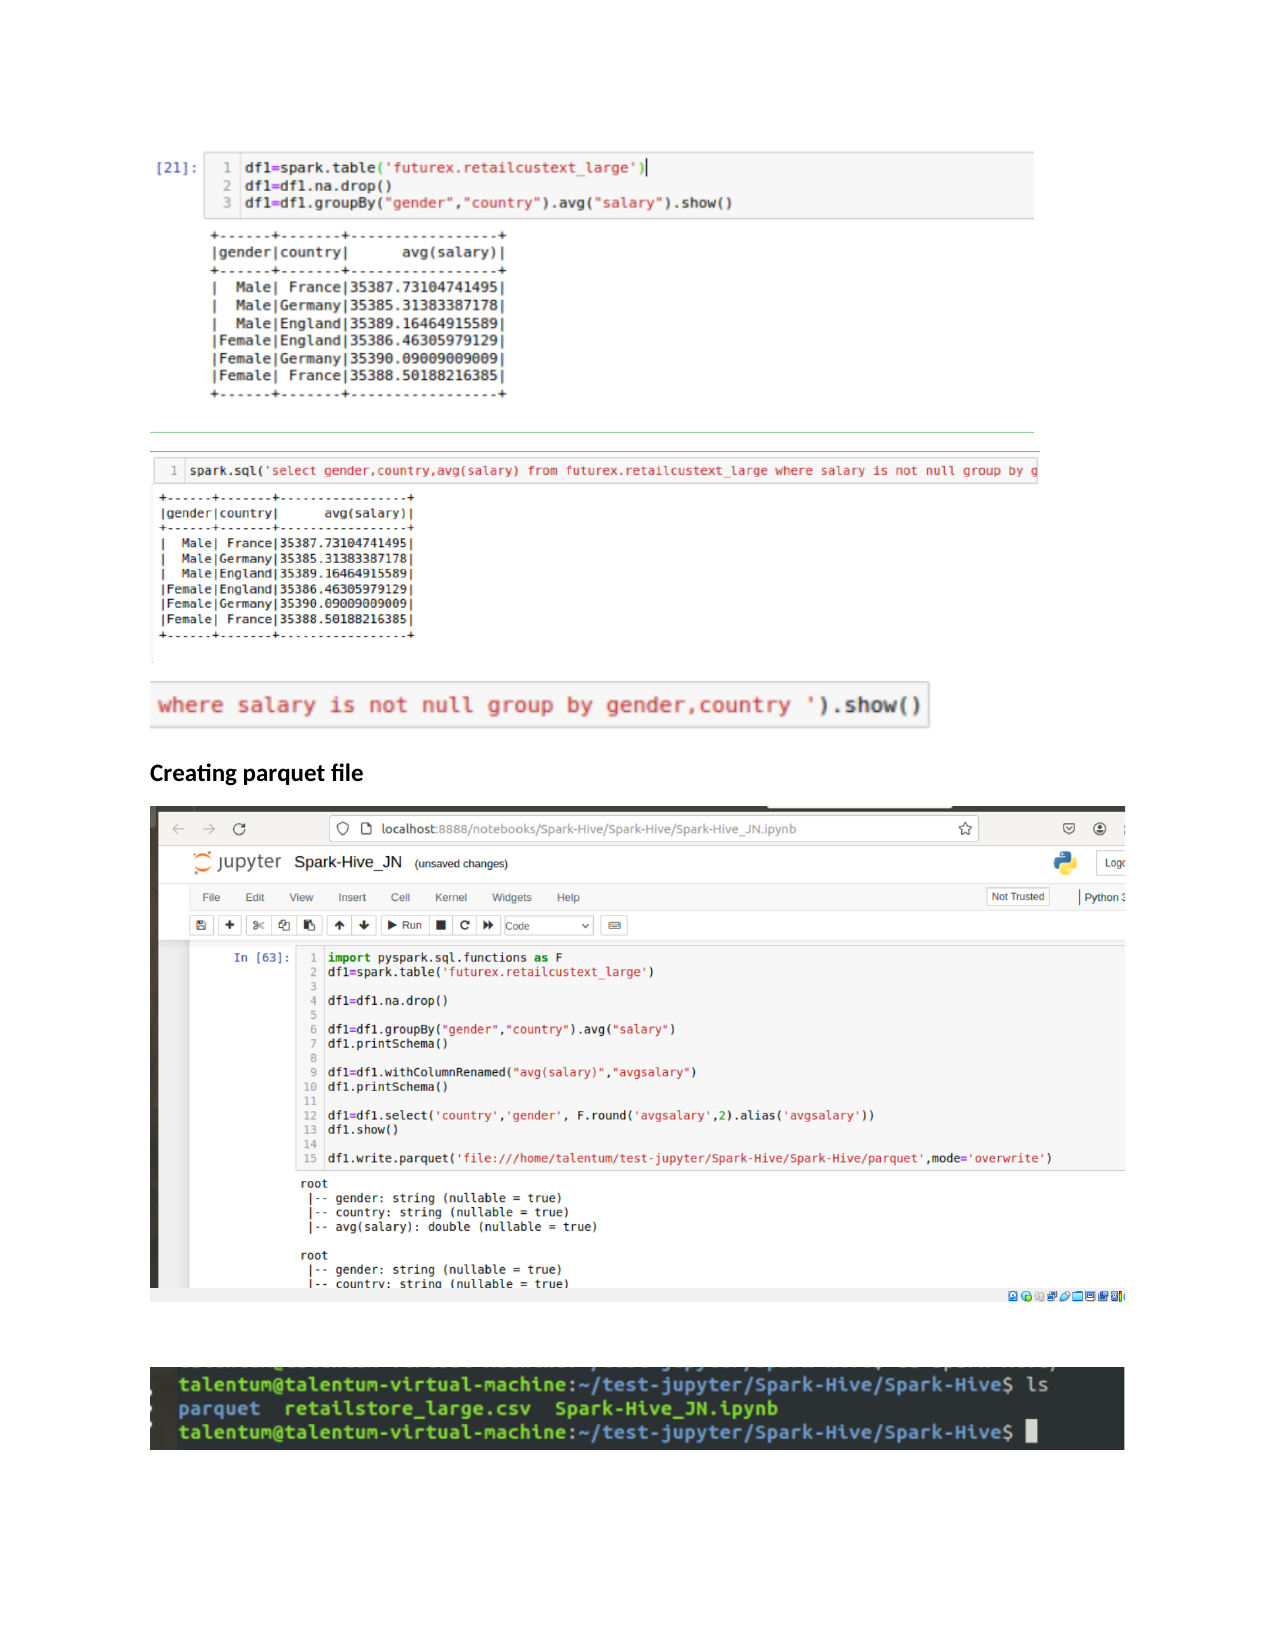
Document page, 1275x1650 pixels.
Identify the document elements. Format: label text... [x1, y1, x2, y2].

picture [150, 451, 1041, 663]
picture [150, 806, 1125, 1302]
text Creating parquet file [150, 757, 1125, 787]
picture [150, 681, 937, 739]
picture [150, 150, 1035, 433]
picture [150, 1367, 1125, 1450]
